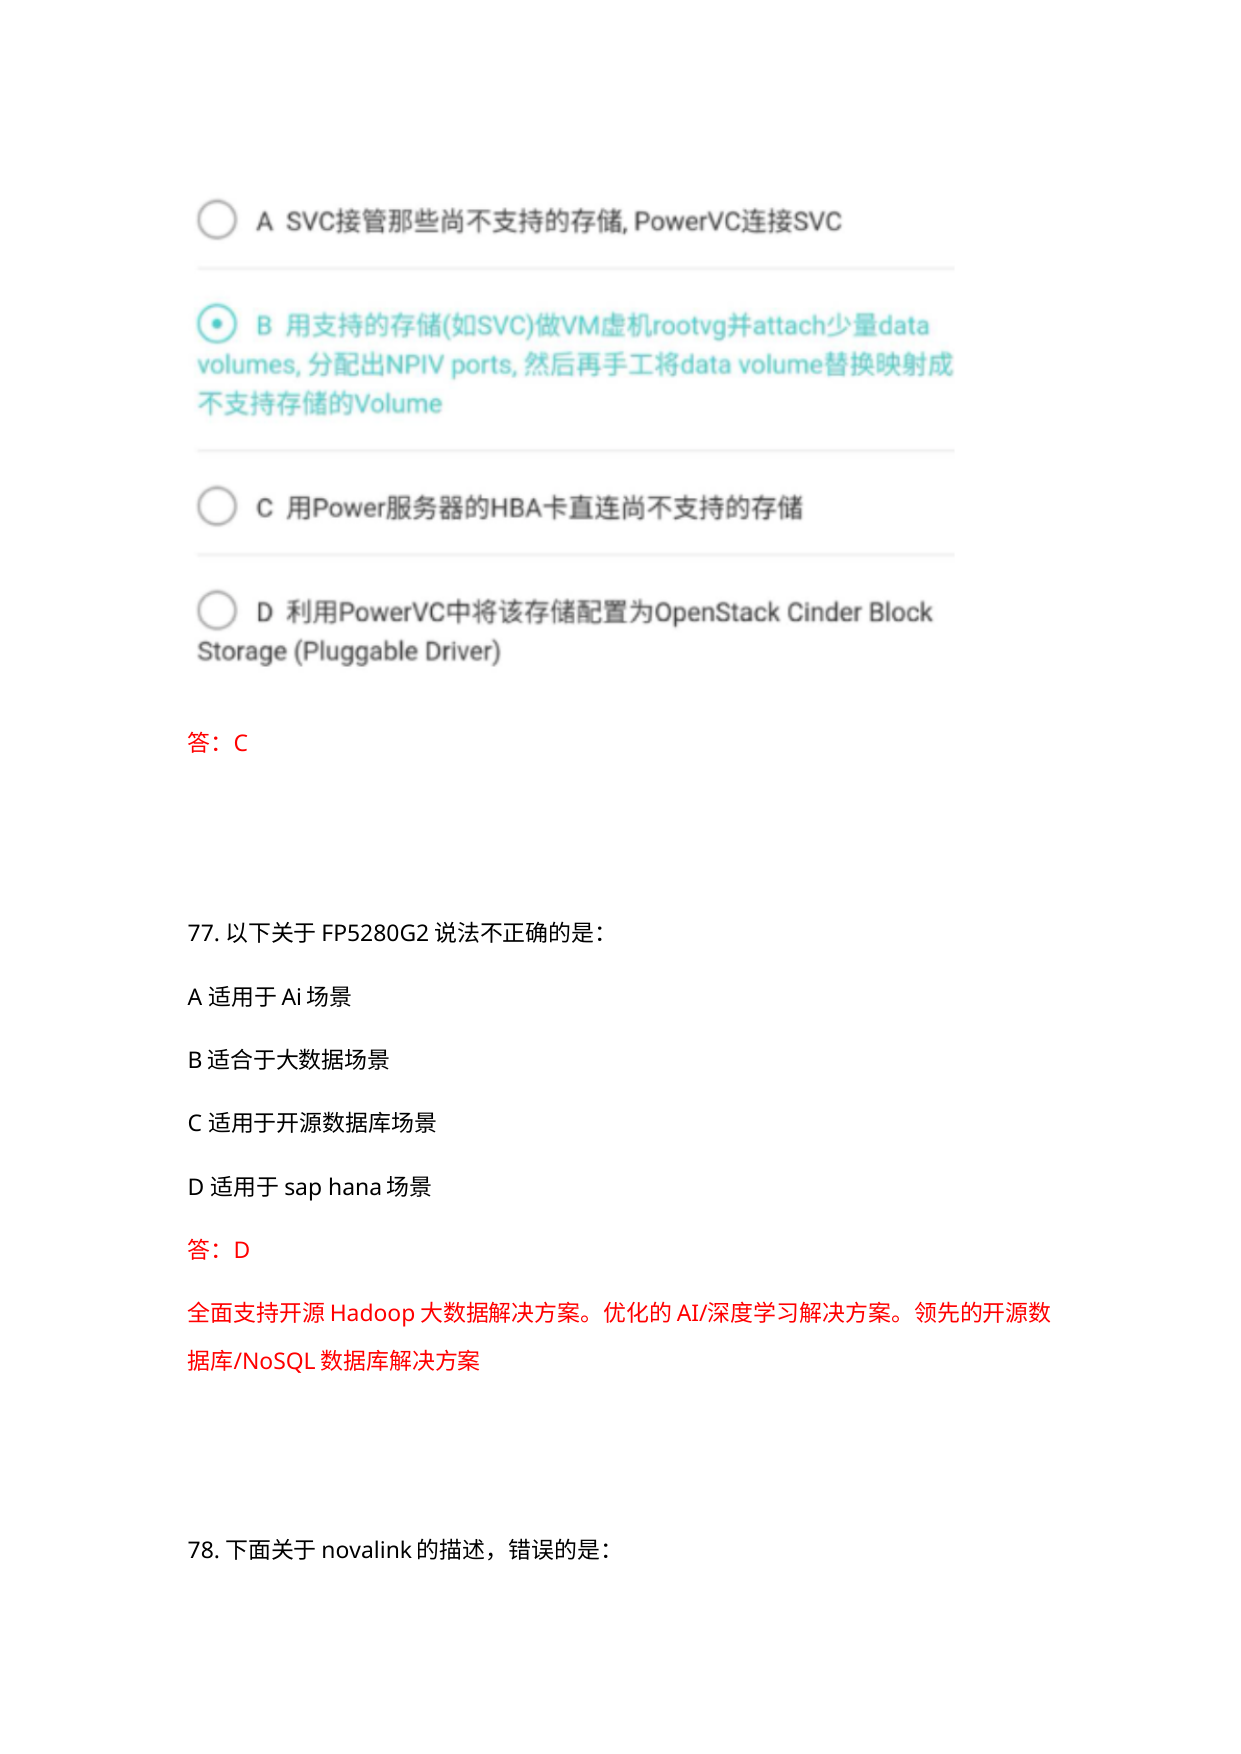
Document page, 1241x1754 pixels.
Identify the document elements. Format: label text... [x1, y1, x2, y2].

list 下面关于novalink的描述，错误的是： [187, 1527, 1053, 1571]
text 答：C [187, 720, 1053, 764]
text D 适用于 sap hana场景 [187, 1163, 1053, 1207]
text A 适用于Ai场景 [187, 973, 1053, 1017]
picture [187, 181, 967, 692]
text 答：D [187, 1226, 1053, 1270]
text B适合于大数据场景 [187, 1036, 1053, 1080]
text 全面支持开源Hadoop大数据解决方案。优化的AI/深度学习解决方案。领先的开源数据库/NoSQL数据库解决方案 [187, 1290, 1053, 1381]
list 以下关于FP5280G2说法不正确的是： [187, 910, 1053, 954]
text C 适用于开源数据库场景 [187, 1100, 1053, 1144]
